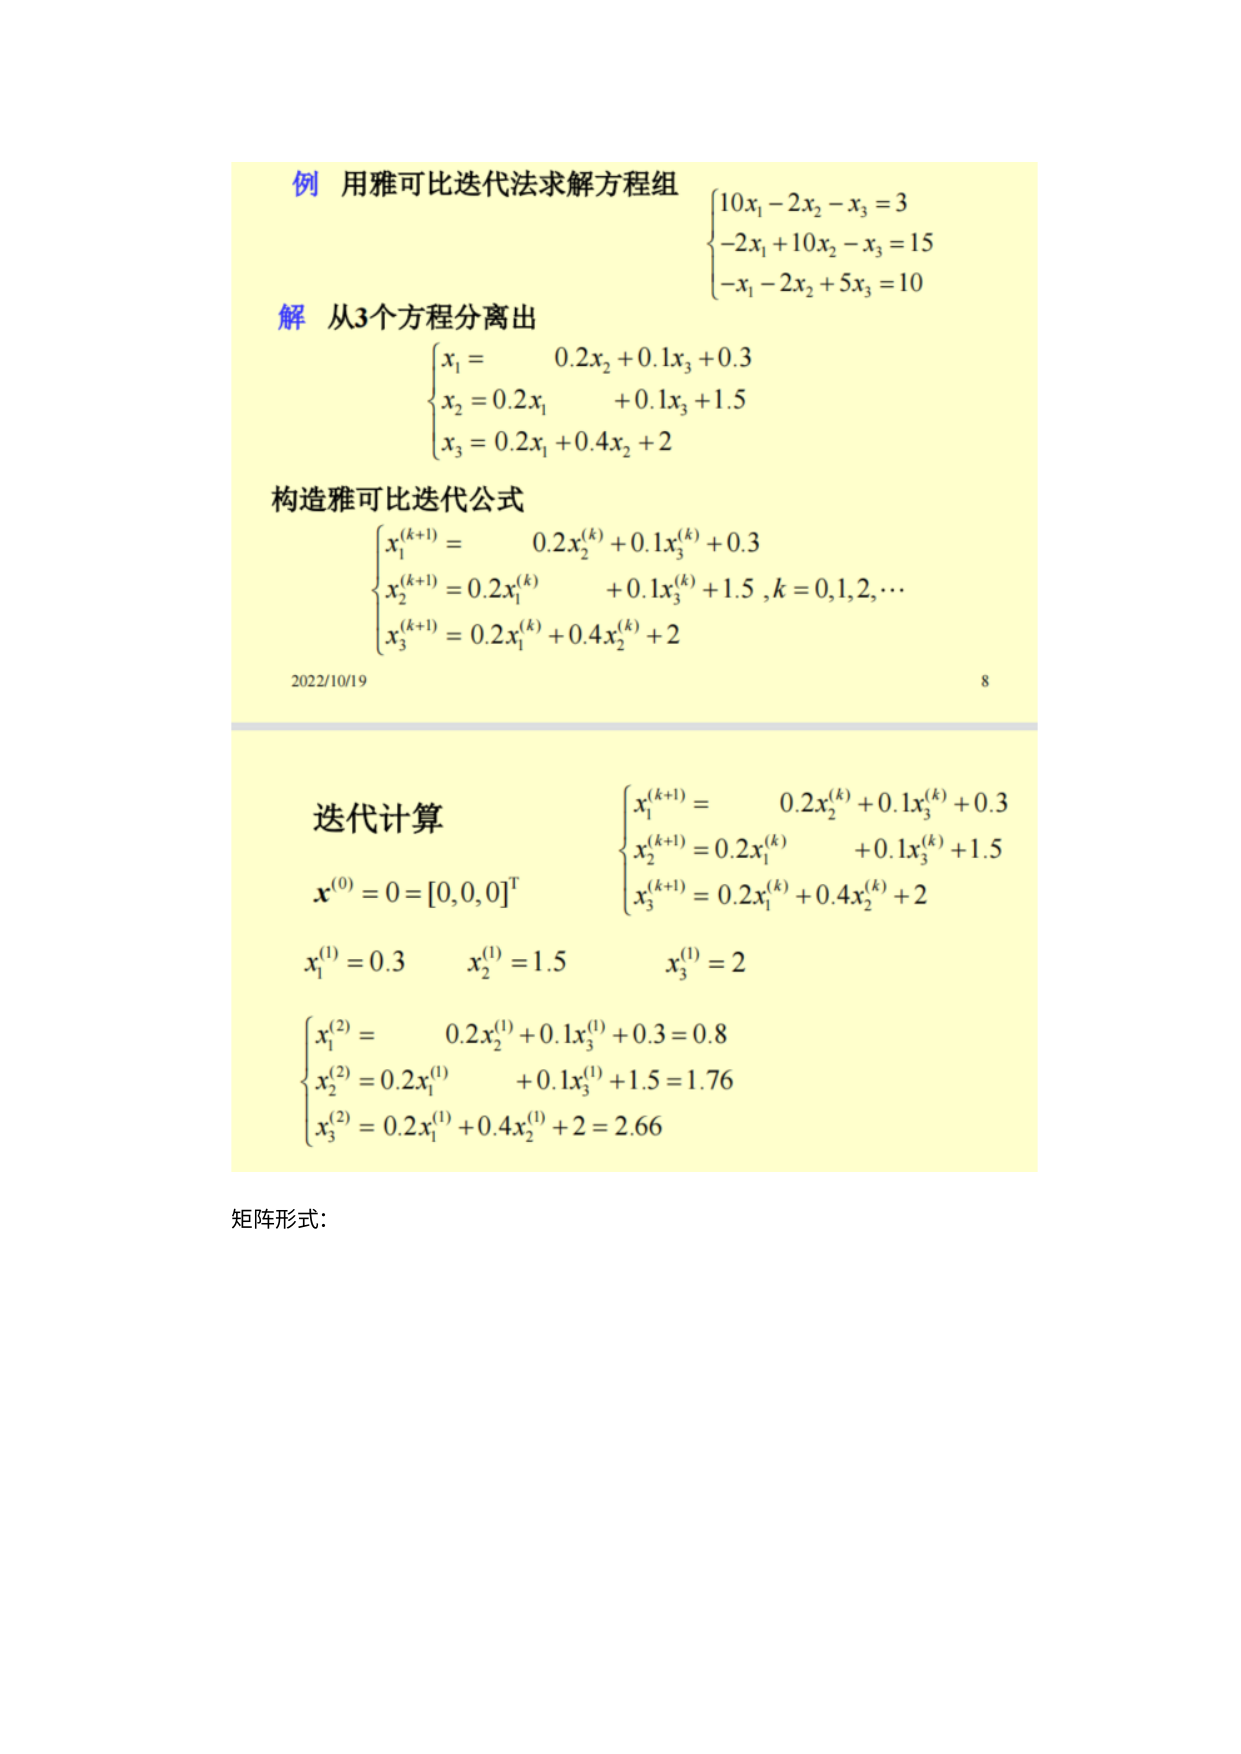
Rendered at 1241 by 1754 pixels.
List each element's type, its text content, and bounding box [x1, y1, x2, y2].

list 矩阵形式： [187, 1202, 1053, 1234]
picture [231, 162, 1038, 1172]
